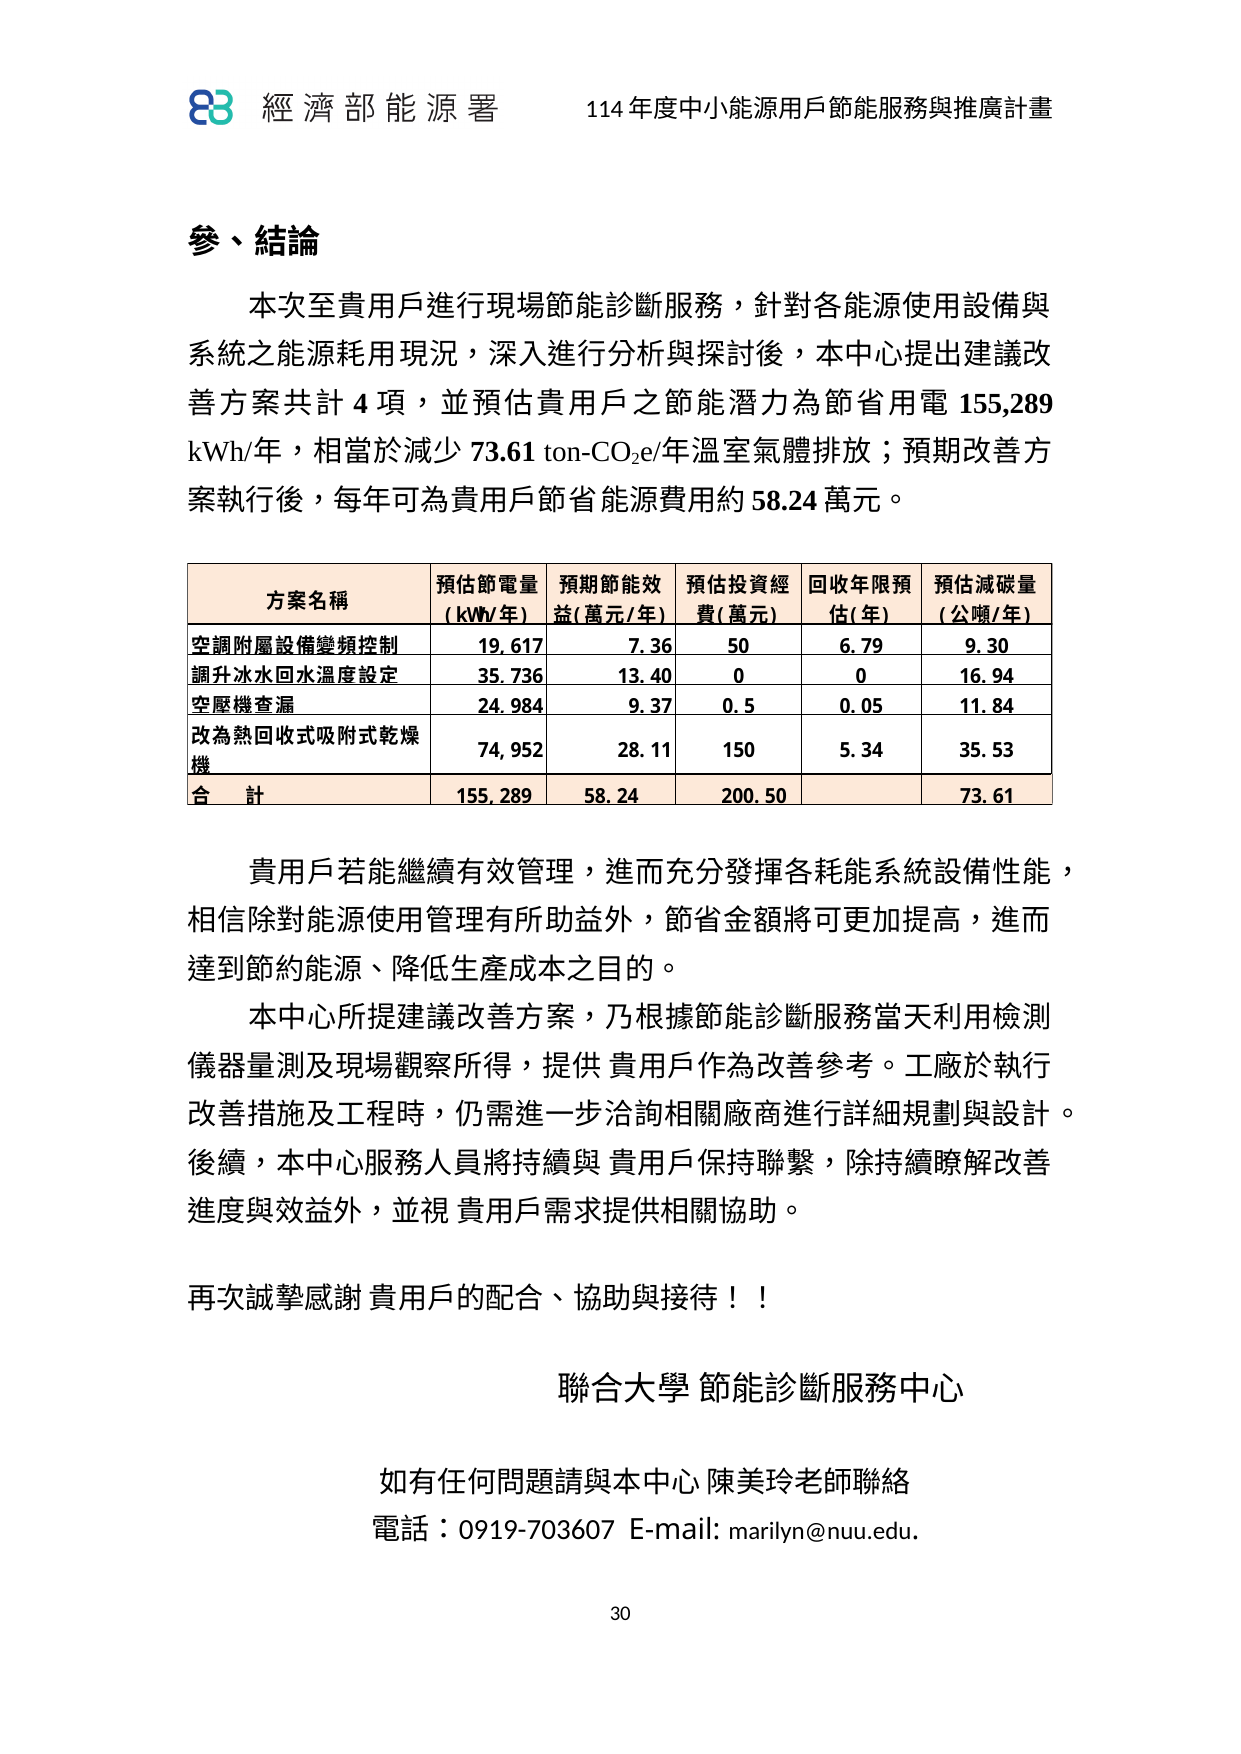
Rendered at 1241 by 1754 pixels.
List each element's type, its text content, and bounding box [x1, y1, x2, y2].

picture [182, 76, 505, 129]
text 如有任何問題請與本中心 陳美玲老師聯絡 [237, 1458, 1053, 1501]
text 電話：0919-703607 E-mail: marilyn@nuu.edu. [237, 1506, 1053, 1548]
text 再次誠摯感謝 貴用戶的配合、協助與接待！！ [187, 1275, 1053, 1317]
text 參、結論 [187, 215, 1053, 263]
text 本中心所提建議改善方案，乃根據節能診斷服務當天利用檢測儀器量測及現場觀察所得，提供 貴用戶作為改善參考。工廠於執行改善措施及工程時，仍需進一步洽詢相關廠商進行詳細規劃與設計。後續，本中心服務人員將持續與 貴用戶保持聯繫，除持續瞭解改善進度與效益外，並視 貴用戶需求提供相關協助。 [187, 994, 1053, 1230]
text 本次至貴用戶進行現場節能診斷服務，針對各能源使用設備與系統之能源耗用現況，深入進行分析與探討後，本中心提出建議改善方案共計4項，並預估貴用戶之節能潛力為節省用電155,289 kWh/年，相當於減少73.61 ton-CO2e/年溫室氣體排放；預期改善方案執行後，每年可為貴用戶節省能源費用約58.24萬元。 [187, 282, 1053, 518]
text 貴用戶若能繼續有效管理，進而充分發揮各耗能系統設備性能，相信除對能源使用管理有所助益外，節省金額將可更加提高，進而達到節約能源、降低生產成本之目的。 [187, 848, 1053, 987]
text 聯合大學 節能診斷服務中心 [187, 1362, 964, 1410]
